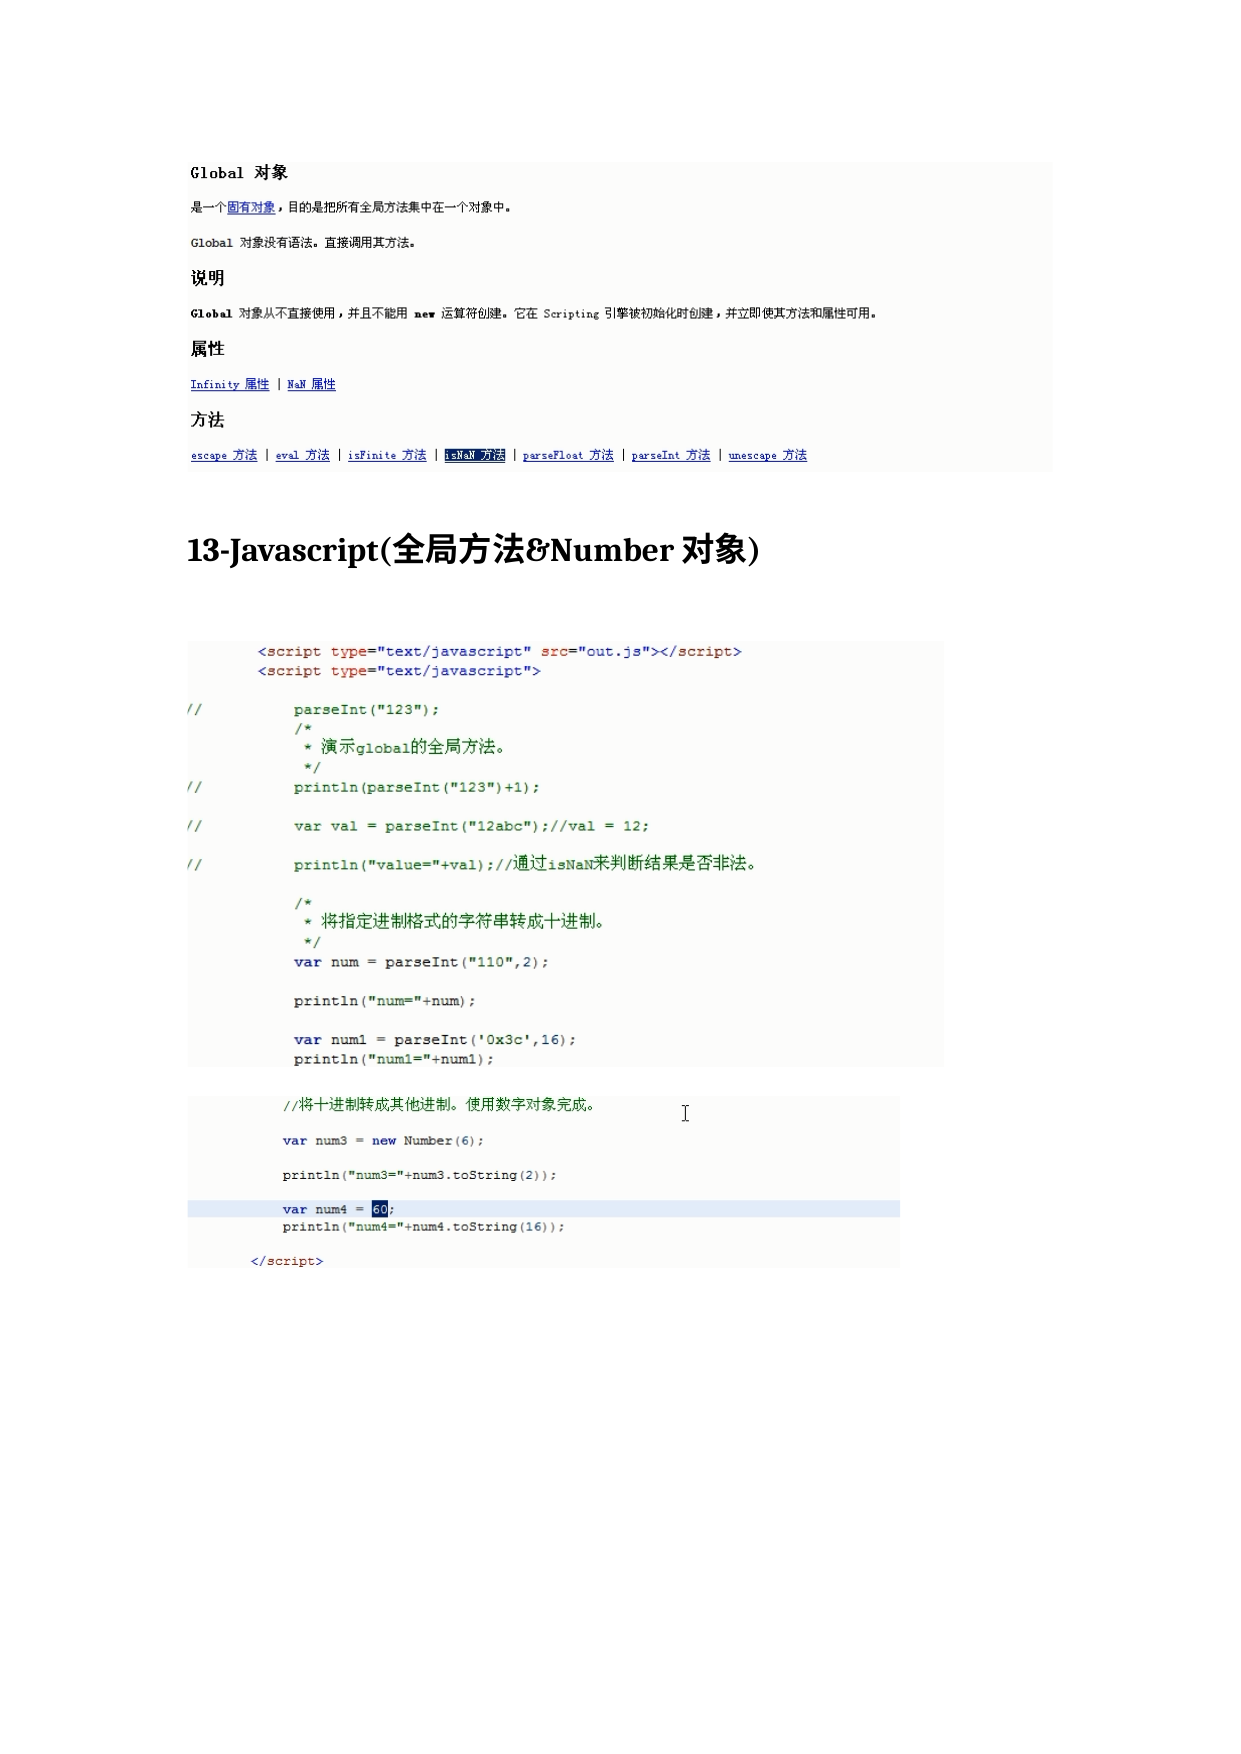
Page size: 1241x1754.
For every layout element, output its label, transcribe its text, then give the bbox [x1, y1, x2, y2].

picture [187, 162, 1053, 472]
subtitle 13-Javascript(全局方法&Number对象) [187, 514, 1053, 579]
picture [187, 1096, 901, 1268]
picture [187, 641, 945, 1067]
